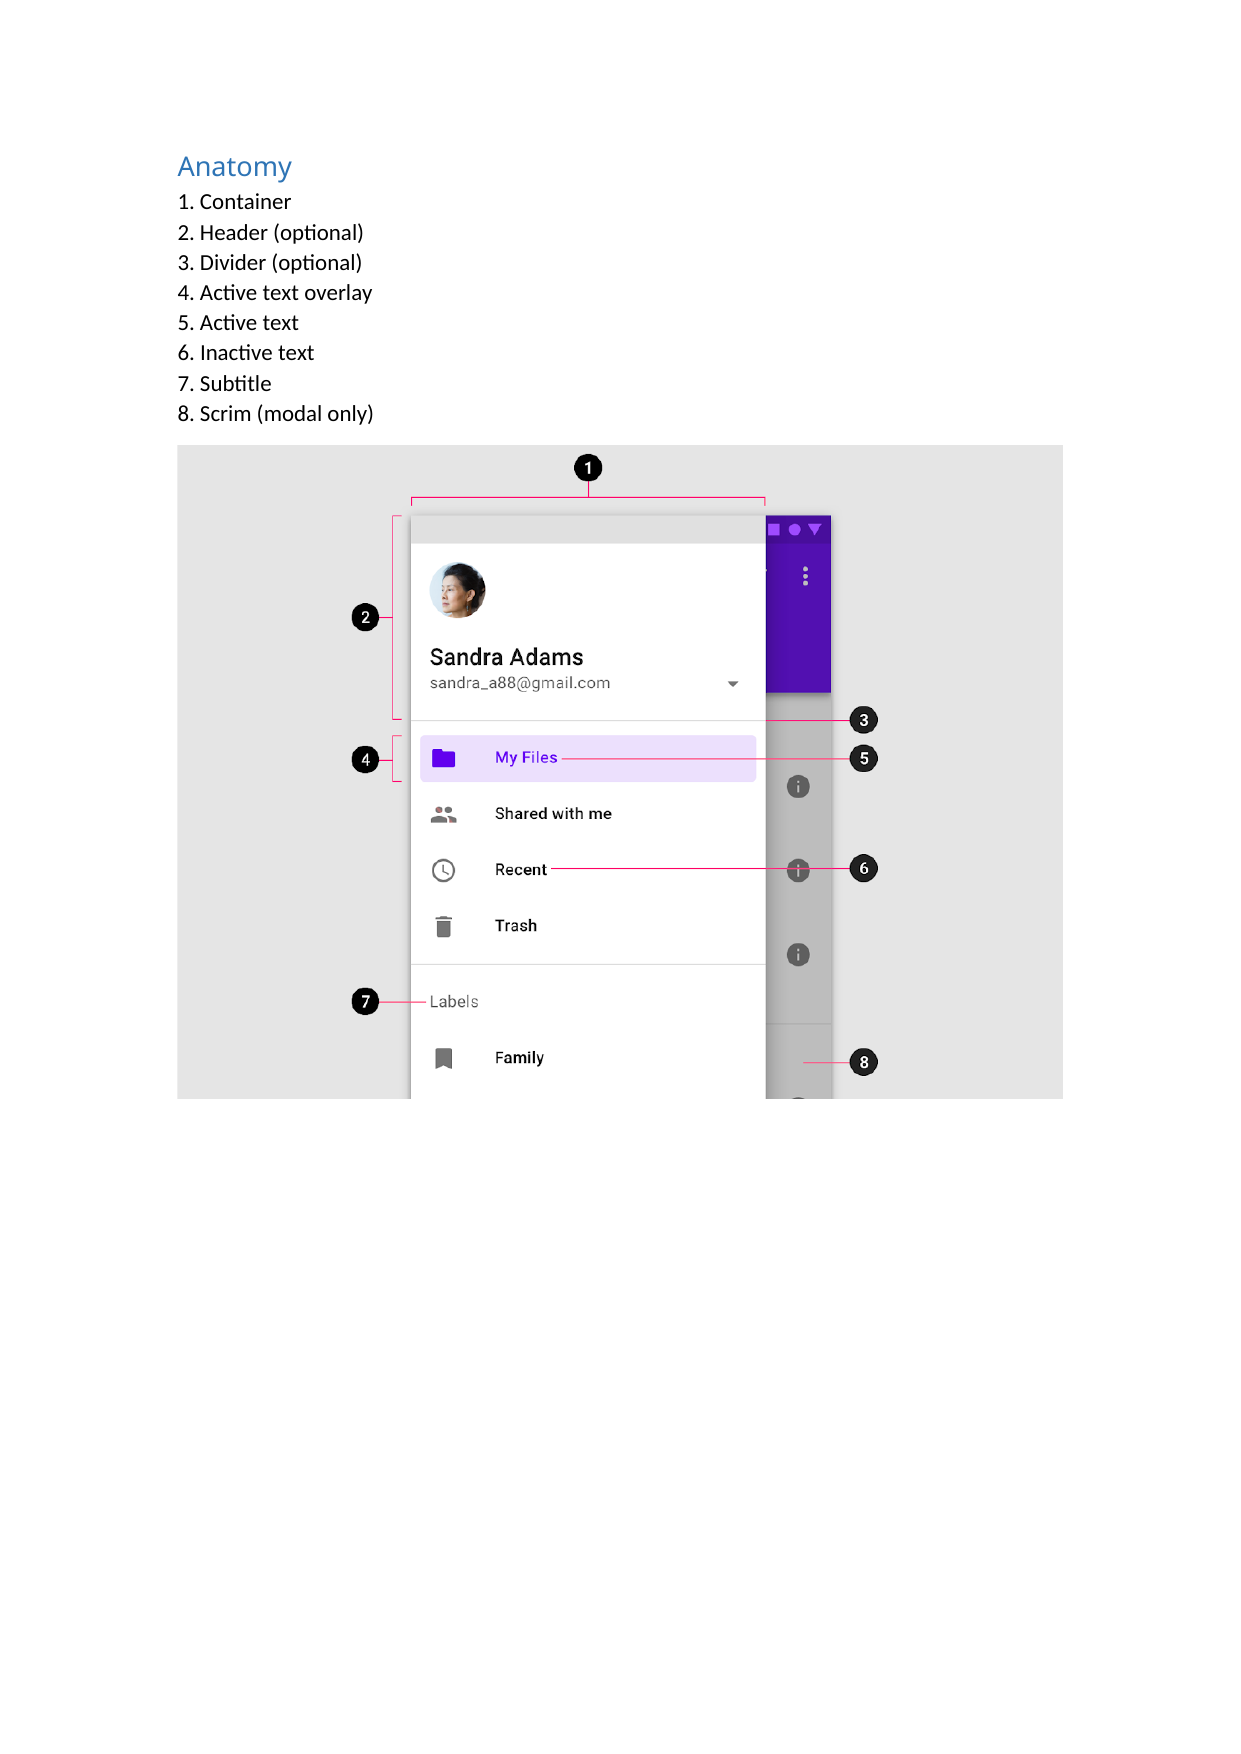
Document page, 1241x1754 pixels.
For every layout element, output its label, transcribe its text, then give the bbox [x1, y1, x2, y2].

picture [177, 445, 1063, 1099]
subtitle Anatomy [177, 148, 1063, 184]
text 1. Container 2. Header (optional) 3. Divider (optional) 4. Active text overlay 5. Active text 6. Inactive text 7. Subtitle 8. Scrim (modal only) [177, 187, 1063, 427]
